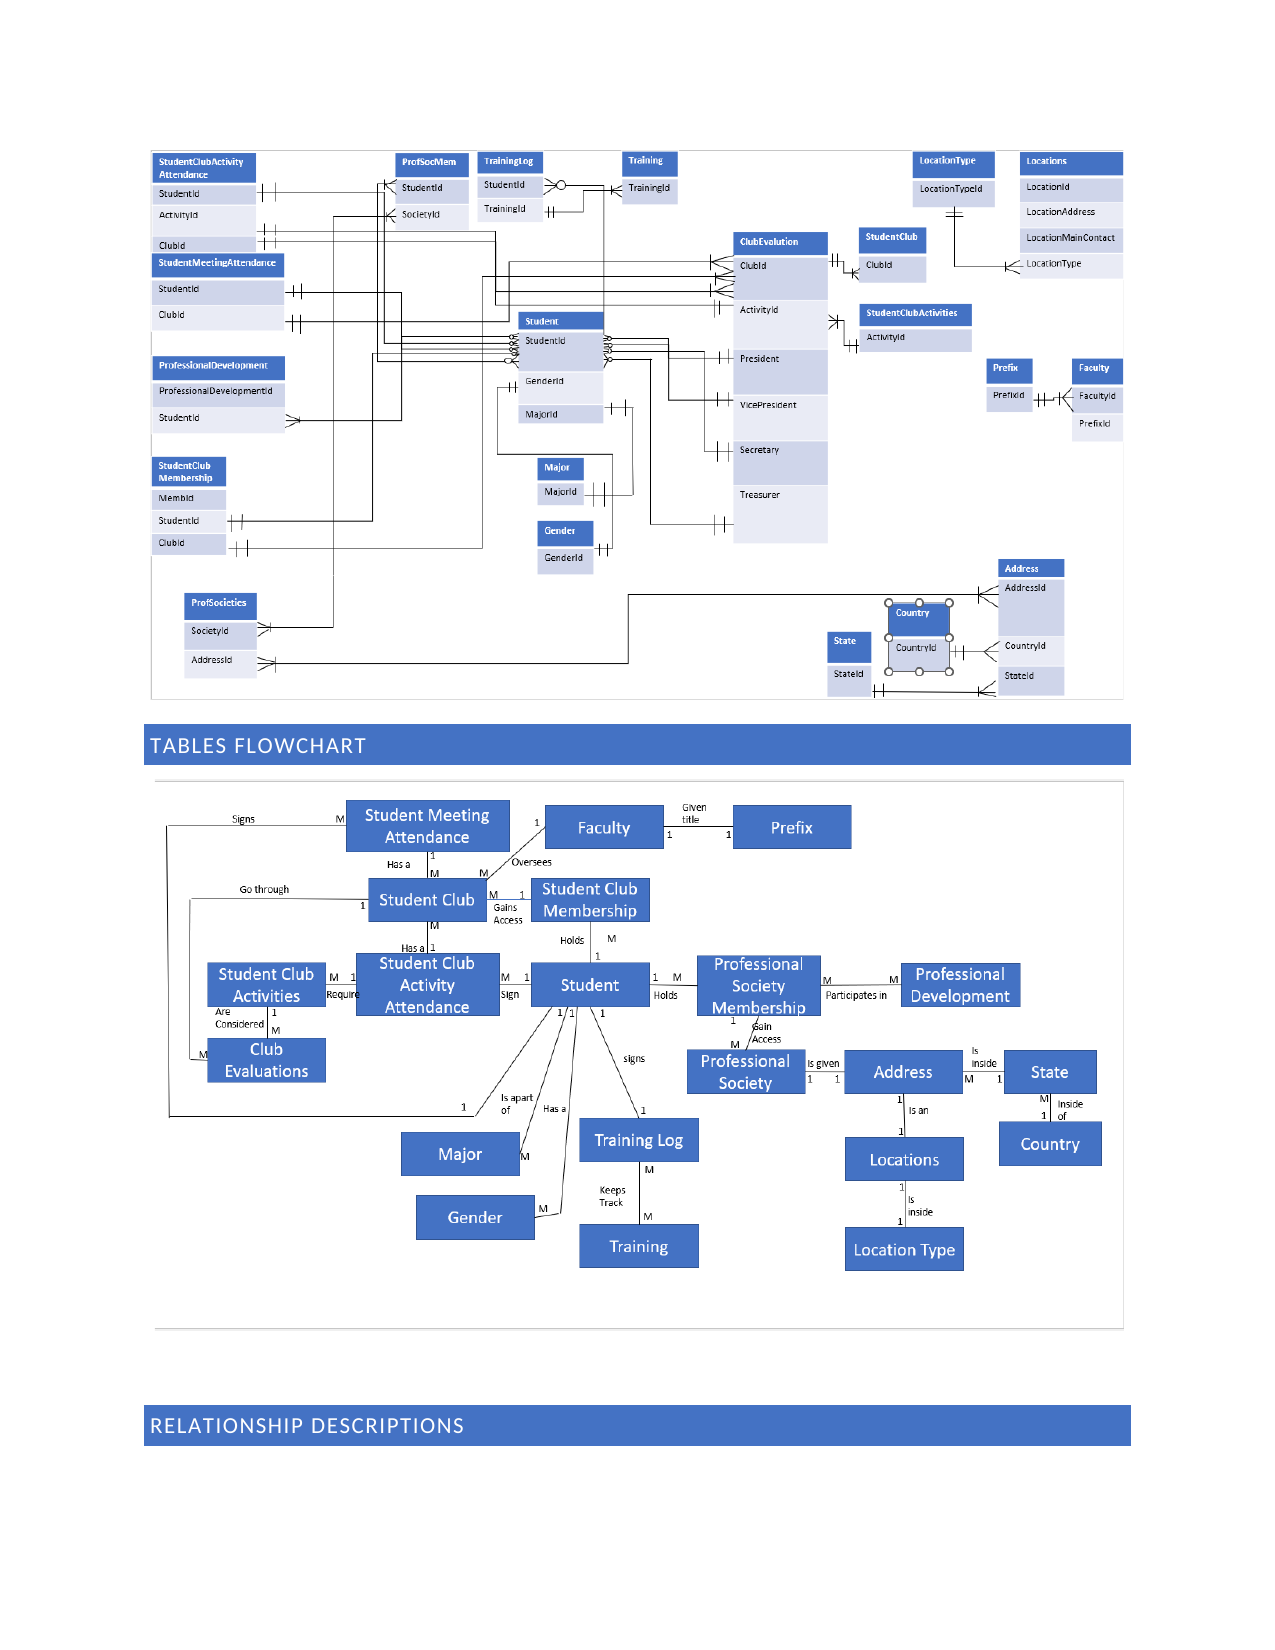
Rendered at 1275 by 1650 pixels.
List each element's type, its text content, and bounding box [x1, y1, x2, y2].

subtitle Relationship Descriptions [150, 1411, 1125, 1439]
picture [154, 779, 1124, 1331]
picture [150, 150, 1124, 700]
subtitle Tables Flowchart [150, 731, 1125, 759]
